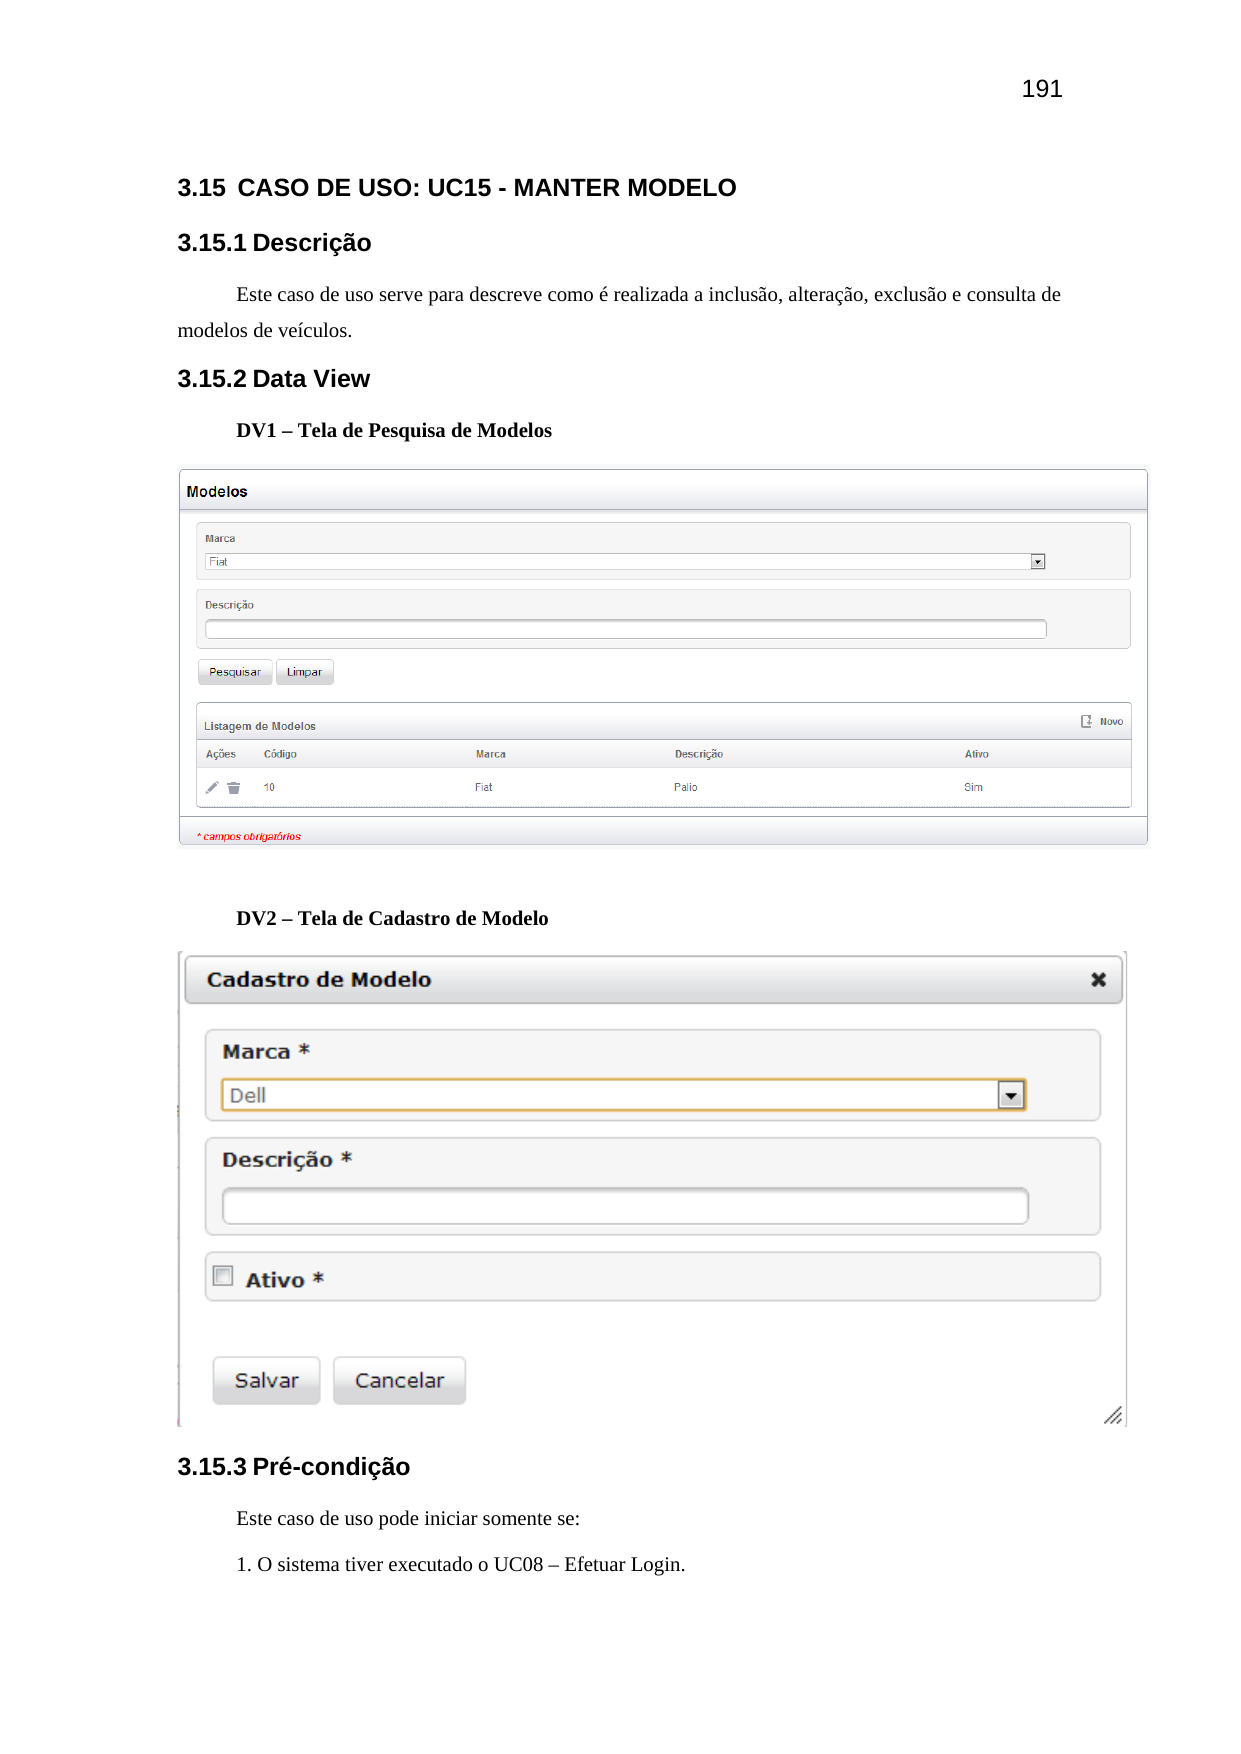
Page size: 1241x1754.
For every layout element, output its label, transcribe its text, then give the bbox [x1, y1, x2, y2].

text Descrição [177, 228, 1063, 257]
text 1. O sistema tiver executado o UC08 – Efetuar Login. [236, 1552, 1063, 1576]
text Caso de Uso: UC15 - Manter Modelo [177, 172, 1063, 201]
picture [177, 951, 1128, 1427]
text Este caso de uso serve para descreve como é realizada a inclusão, alteração, exclusão e consulta de modelos de veículos. [177, 282, 1063, 342]
text Este caso de uso pode iniciar somente se: [236, 1505, 1063, 1529]
text Data View [177, 364, 1063, 393]
picture [177, 464, 1151, 849]
text Pré-condição [177, 1452, 1063, 1481]
text DV2 – Tela de Cadastro de Modelo [236, 905, 1063, 929]
text DV1 – Tela de Pesquisa de Modelos [236, 418, 1063, 442]
